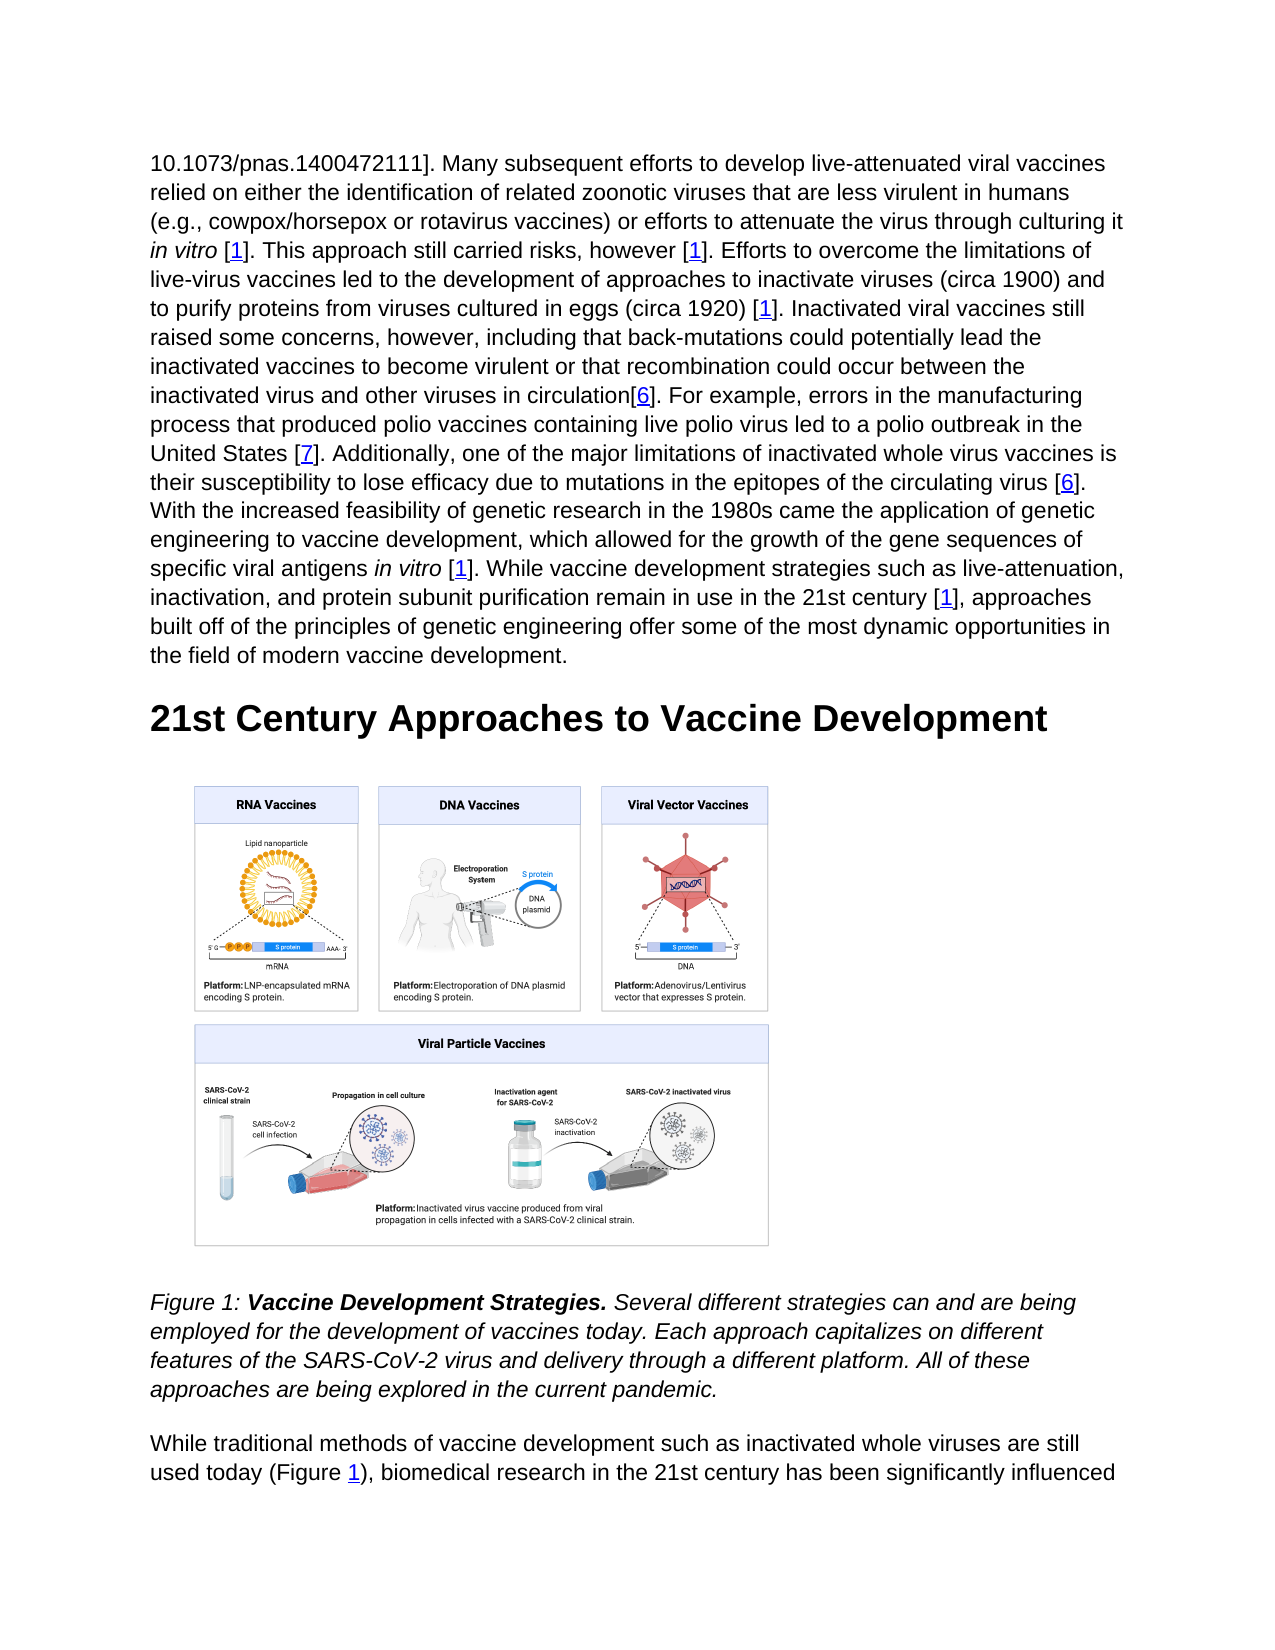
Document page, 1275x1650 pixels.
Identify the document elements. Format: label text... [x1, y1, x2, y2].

text Figure 1: Vaccine Development Strategies. Several different strategies can and are being employed for the development of vaccines today. Each approach capitalizes on different features of the SARS-CoV-2 virus and delivery through a different platform. All of these approaches are being explored in the current pandemic. [150, 1289, 1125, 1403]
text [150, 150, 1125, 669]
picture [168, 768, 796, 1262]
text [150, 1430, 1125, 1486]
subtitle 21st Century Approaches to Vaccine Development [150, 696, 1125, 739]
